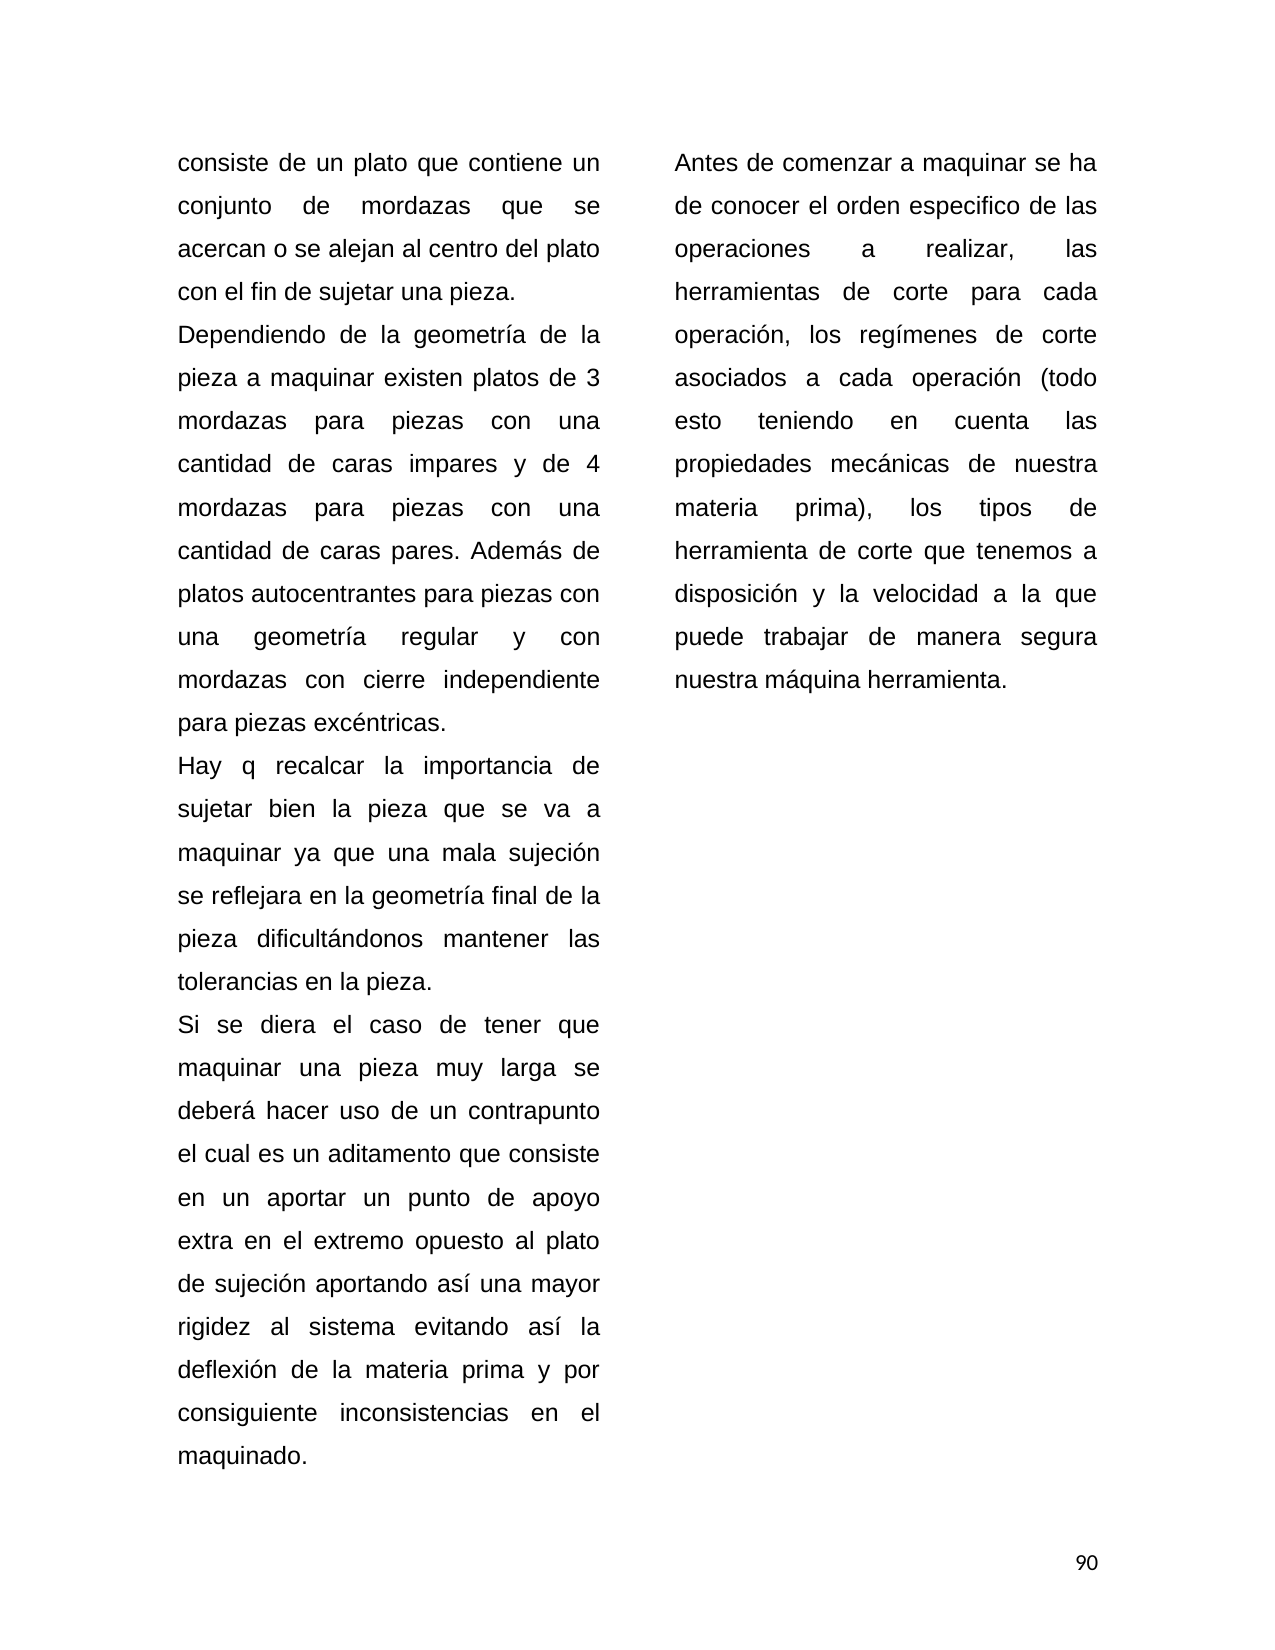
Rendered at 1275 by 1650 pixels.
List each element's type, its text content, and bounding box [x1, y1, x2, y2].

text Hay q recalcar la importancia de sujetar bien la pieza que se va a maquinar ya que una mala sujeción se reflejara en la geometría final de la pieza dificultándonos mantener las tolerancias en la pieza. [177, 751, 601, 996]
text Dependiendo de la geometría de la pieza a maquinar existen platos de 3 mordazas para piezas con una cantidad de caras impares y de 4 mordazas para piezas con una cantidad de caras pares. Además de platos autocentrantes para piezas con una geometría regular y con mordazas con cierre independiente para piezas excéntricas. [177, 320, 601, 737]
text Antes de comenzar a maquinar se ha de conocer el orden especifico de las operaciones a realizar, las herramientas de corte para cada operación, los regímenes de corte asociados a cada operación (todo esto teniendo en cuenta las propiedades mecánicas de nuestra materia prima), los tipos de herramienta de corte que tenemos a disposición y la velocidad a la que puede trabajar de manera segura nuestra máquina herramienta. [674, 148, 1098, 694]
text Si se diera el caso de tener que maquinar una pieza muy larga se deberá hacer uso de un contrapunto el cual es un aditamento que consiste en un aportar un punto de apoyo extra en el extremo opuesto al plato de sujeción aportando así una mayor rigidez al sistema evitando así la deflexión de la materia prima y por consiguiente inconsistencias en el maquinado. [177, 1010, 601, 1470]
